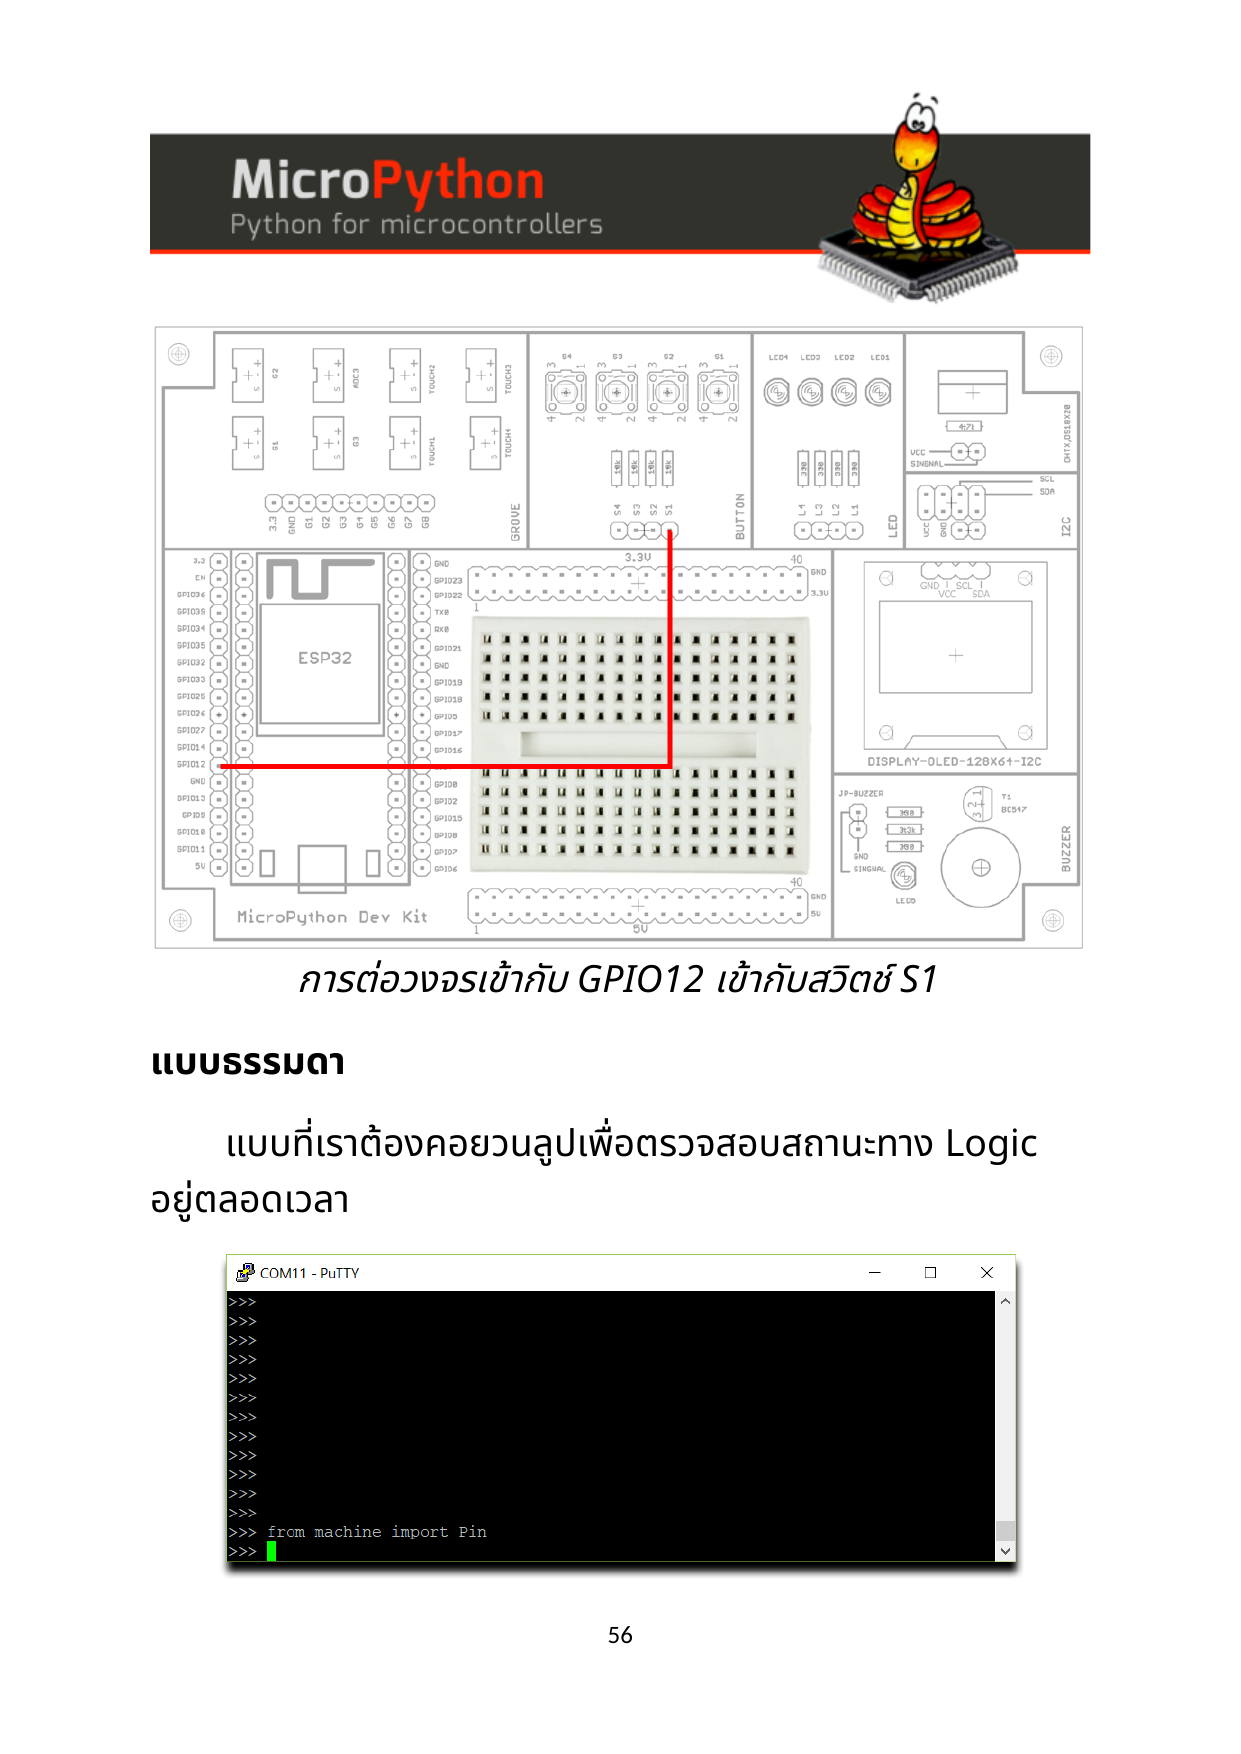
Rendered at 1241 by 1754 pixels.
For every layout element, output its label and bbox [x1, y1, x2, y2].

picture [226, 1254, 1016, 1562]
picture [150, 73, 1091, 953]
